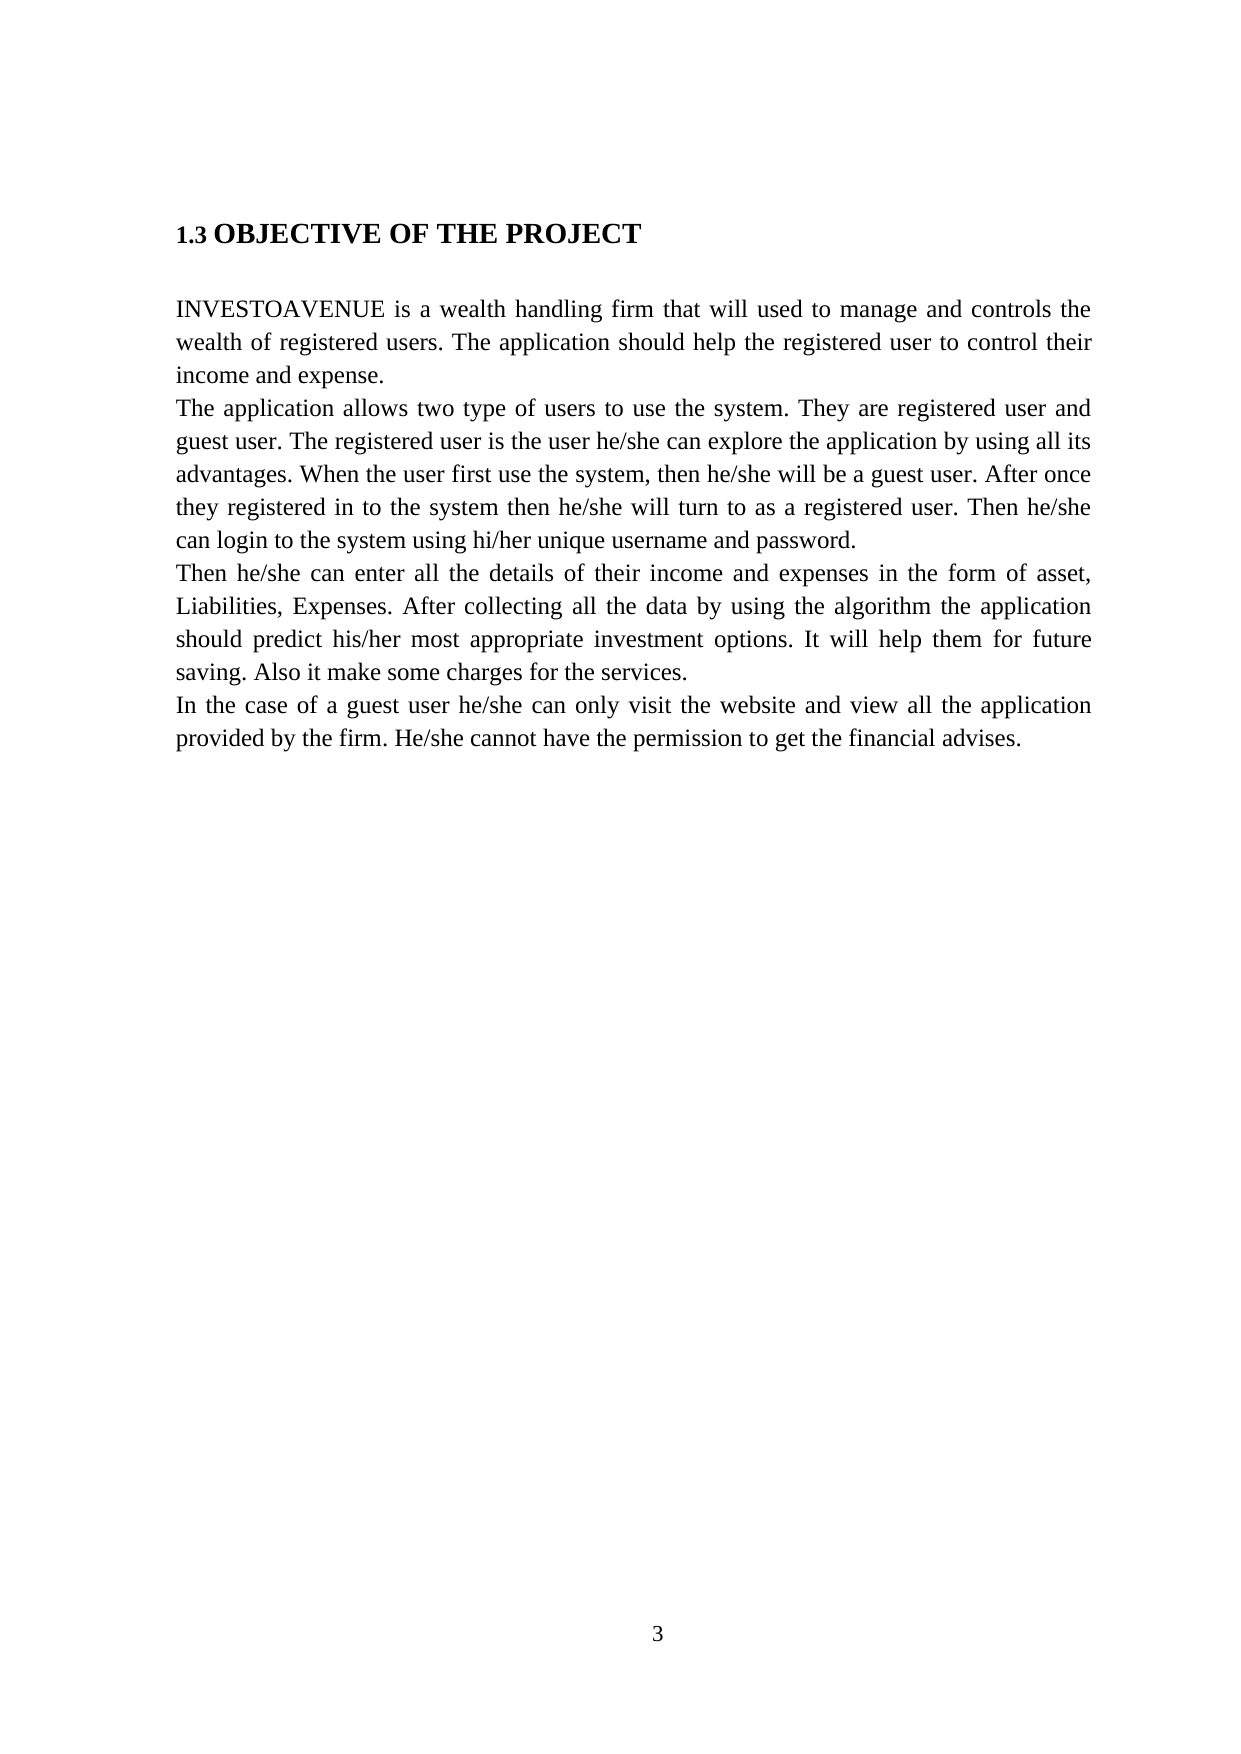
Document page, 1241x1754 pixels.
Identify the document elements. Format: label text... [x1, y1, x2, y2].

text INVESTOAVENUE is a wealth handling firm that will used to manage and controls the wealth of registered users. The application should help the registered user to control their income and expense. [176, 294, 1093, 388]
list OBJECTIVE OF THE PROJECT [176, 217, 1026, 250]
text The application allows two type of users to use the system. They are registered user and guest user. The registered user is the user he/she can explore the application by using all its advantages. When the user first use the system, then he/she will be a guest user. After once they registered in to the system then he/she will turn to as a registered user. Then he/she can login to the system using hi/her unique username and password. [176, 393, 1093, 553]
text In the case of a guest user he/she can only visit the website and view all the application provided by the firm. He/she cannot have the permission to get the financial advises. [176, 690, 1093, 752]
text Then he/she can enter all the details of their income and expenses in the form of asset, Liabilities, Expenses. After collecting all the data by using the algorithm the application should predict his/her most appropriate investment options. It will help them for future saving. Also it make some charges for the services. [176, 558, 1093, 686]
